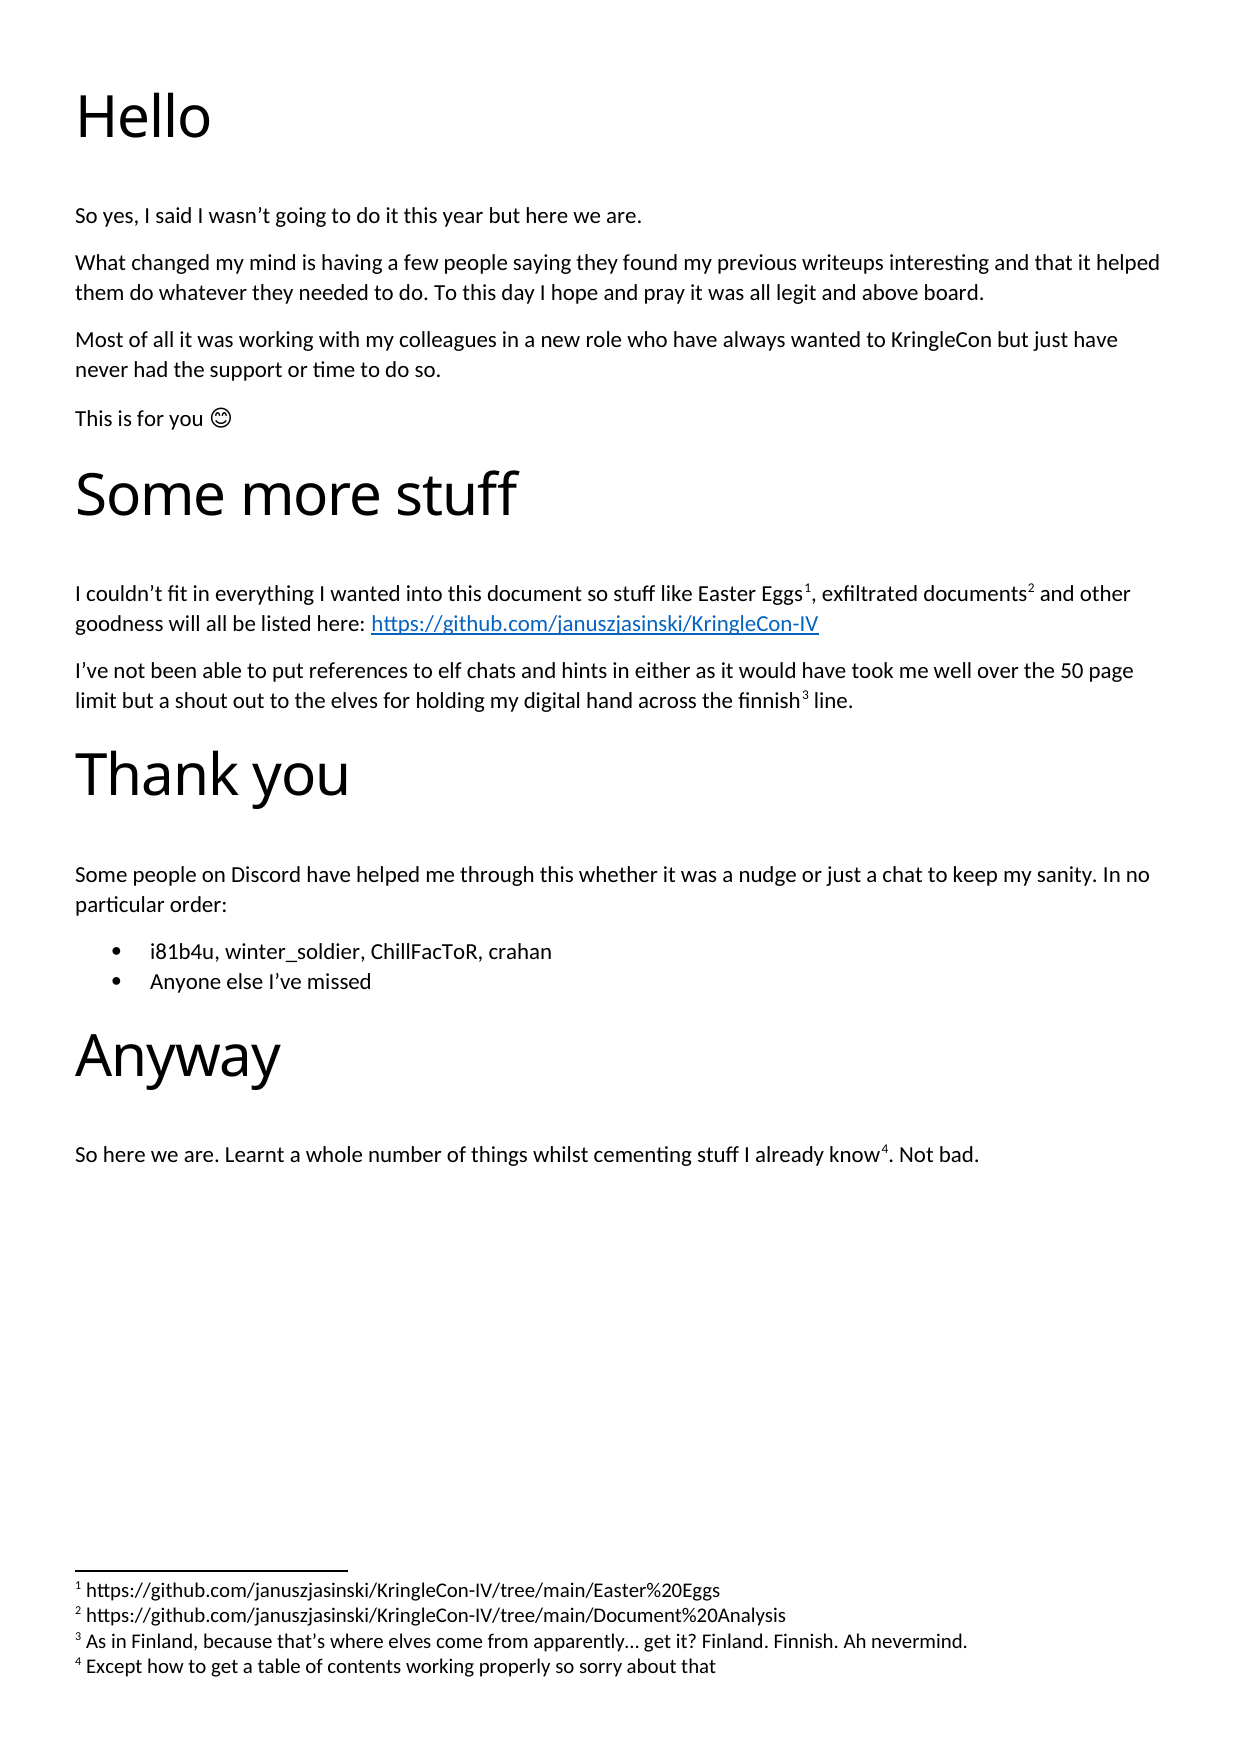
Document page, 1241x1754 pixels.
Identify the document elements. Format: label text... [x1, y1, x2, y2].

text I’ve not been able to put references to elf chats and hints in either as it would have took me well over the 50 page limit but a shout out to the elves for holding my digital hand across the finnish line. [75, 656, 1165, 714]
title Hello [75, 75, 1165, 154]
list Anyone else I’ve missed [112, 967, 1165, 995]
text Most of all it was working with my colleagues in a new role who have always wanted to KringleCon but just have never had the support or time to do so. [75, 325, 1165, 383]
text So here we are. Learnt a whole number of things whilst cementing stuff I already know. Not bad. [75, 1140, 1165, 1168]
text What changed my mind is having a few people saying they found my previous writeups interesting and that it helped them do whatever they needed to do. To this day I hope and pray it was all legit and above board. [75, 248, 1165, 306]
title Anyway [75, 1014, 1165, 1093]
list i81b4u, winter_soldier, ChillFacToR, crahan [112, 937, 1165, 965]
text Some people on Discord have helped me through this whether it was a nudge or just a chat to keep my sanity. In no particular order: [75, 860, 1165, 918]
text This is for you [75, 402, 1165, 434]
title Some more stuff [75, 453, 1165, 532]
title Thank you [75, 733, 1165, 813]
text So yes, I said I wasn’t going to do it this year but here we are. [75, 201, 1165, 229]
text I couldn’t fit in everything I wanted into this document so stuff like Easter Eggs, exfiltrated documents and other goodness will all be listed here: https://github.com/januszjasinski/KringleCon-IV [75, 579, 1165, 637]
